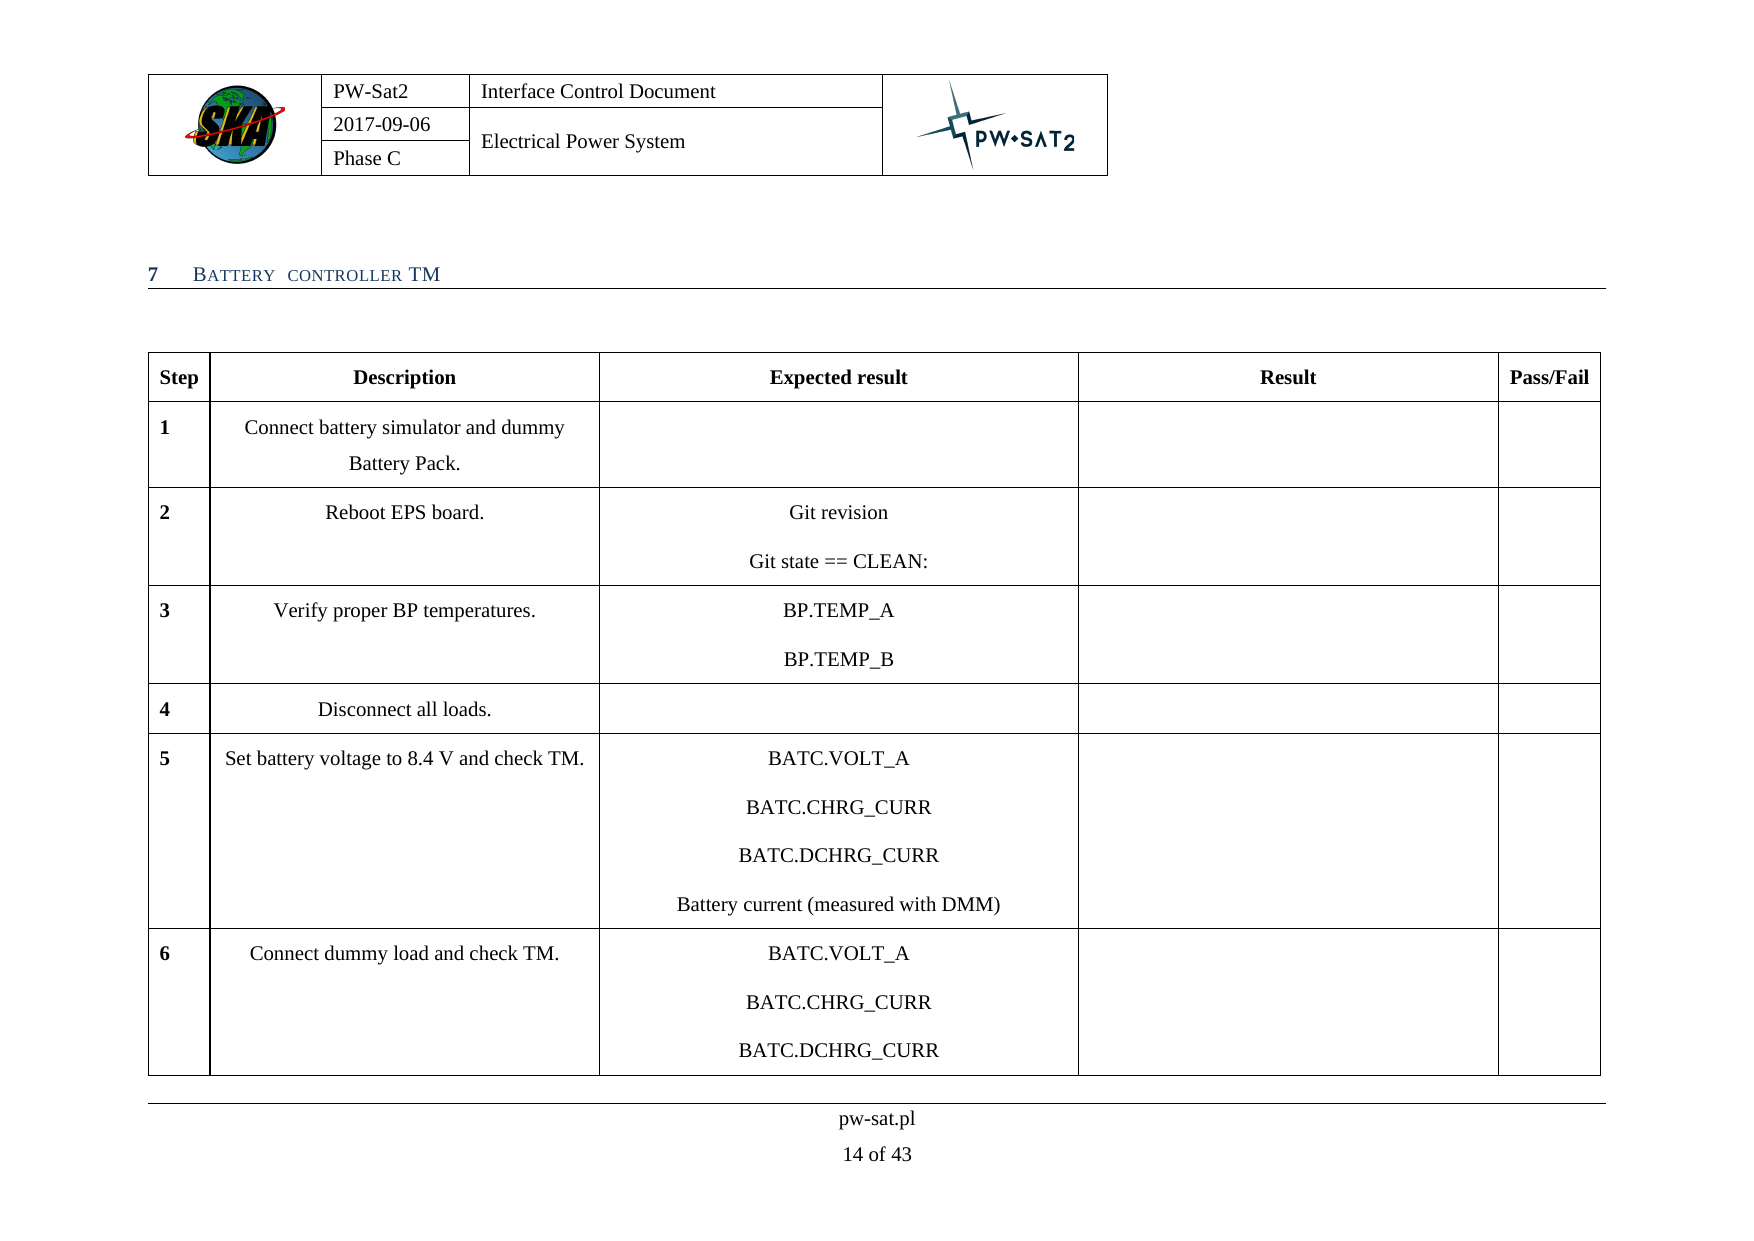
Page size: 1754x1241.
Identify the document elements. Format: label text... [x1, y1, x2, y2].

table_cell BP.TEMP_A BP.TEMP_B [600, 586, 1078, 683]
table_cell 1 [149, 402, 209, 487]
table_cell [1499, 684, 1600, 733]
table_cell Connect dummy load and check TM. [211, 929, 599, 1074]
table_cell [1079, 684, 1498, 733]
table_cell BATC.VOLT_A BATC.CHRG_CURR BATC.DCHRG_CURR [600, 929, 1078, 1074]
table_cell Verify proper BP temperatures. [211, 586, 599, 683]
table_header Step [149, 353, 209, 401]
table_cell Disconnect all loads. [211, 684, 599, 733]
table_cell [1499, 929, 1600, 1074]
table_cell 4 [149, 684, 209, 733]
table_cell Git revision Git state == CLEAN: [600, 488, 1078, 585]
table_cell [600, 402, 1078, 487]
table_cell [1499, 402, 1600, 487]
table_cell Connect battery simulator and dummy Battery Pack. [211, 402, 599, 487]
table_cell Reboot EPS board. [211, 488, 599, 585]
table_header Expected result [600, 353, 1078, 401]
table_cell [1079, 586, 1498, 683]
subtitle Battery controller TM [148, 262, 1606, 288]
table_cell [1499, 734, 1600, 928]
picture [185, 74, 285, 175]
table_cell 3 [149, 586, 209, 683]
table_cell [600, 684, 1078, 733]
table_header Description [211, 353, 599, 401]
picture [916, 80, 1075, 170]
table_cell Set battery voltage to 8.4 V and check TM. [211, 734, 599, 928]
table_header Result [1079, 353, 1498, 401]
table_cell [1079, 402, 1498, 487]
table_cell [1079, 488, 1498, 585]
table_header Pass/Fail [1499, 353, 1600, 401]
table_cell [1079, 929, 1498, 1074]
table_cell 5 [149, 734, 209, 928]
table_cell 2 [149, 488, 209, 585]
table_cell BATC.VOLT_A BATC.CHRG_CURR BATC.DCHRG_CURR Battery current (measured with DMM) [600, 734, 1078, 928]
table_cell [1079, 734, 1498, 928]
table_cell 6 [149, 929, 209, 1074]
table_cell [1499, 488, 1600, 585]
table_cell [1499, 586, 1600, 683]
